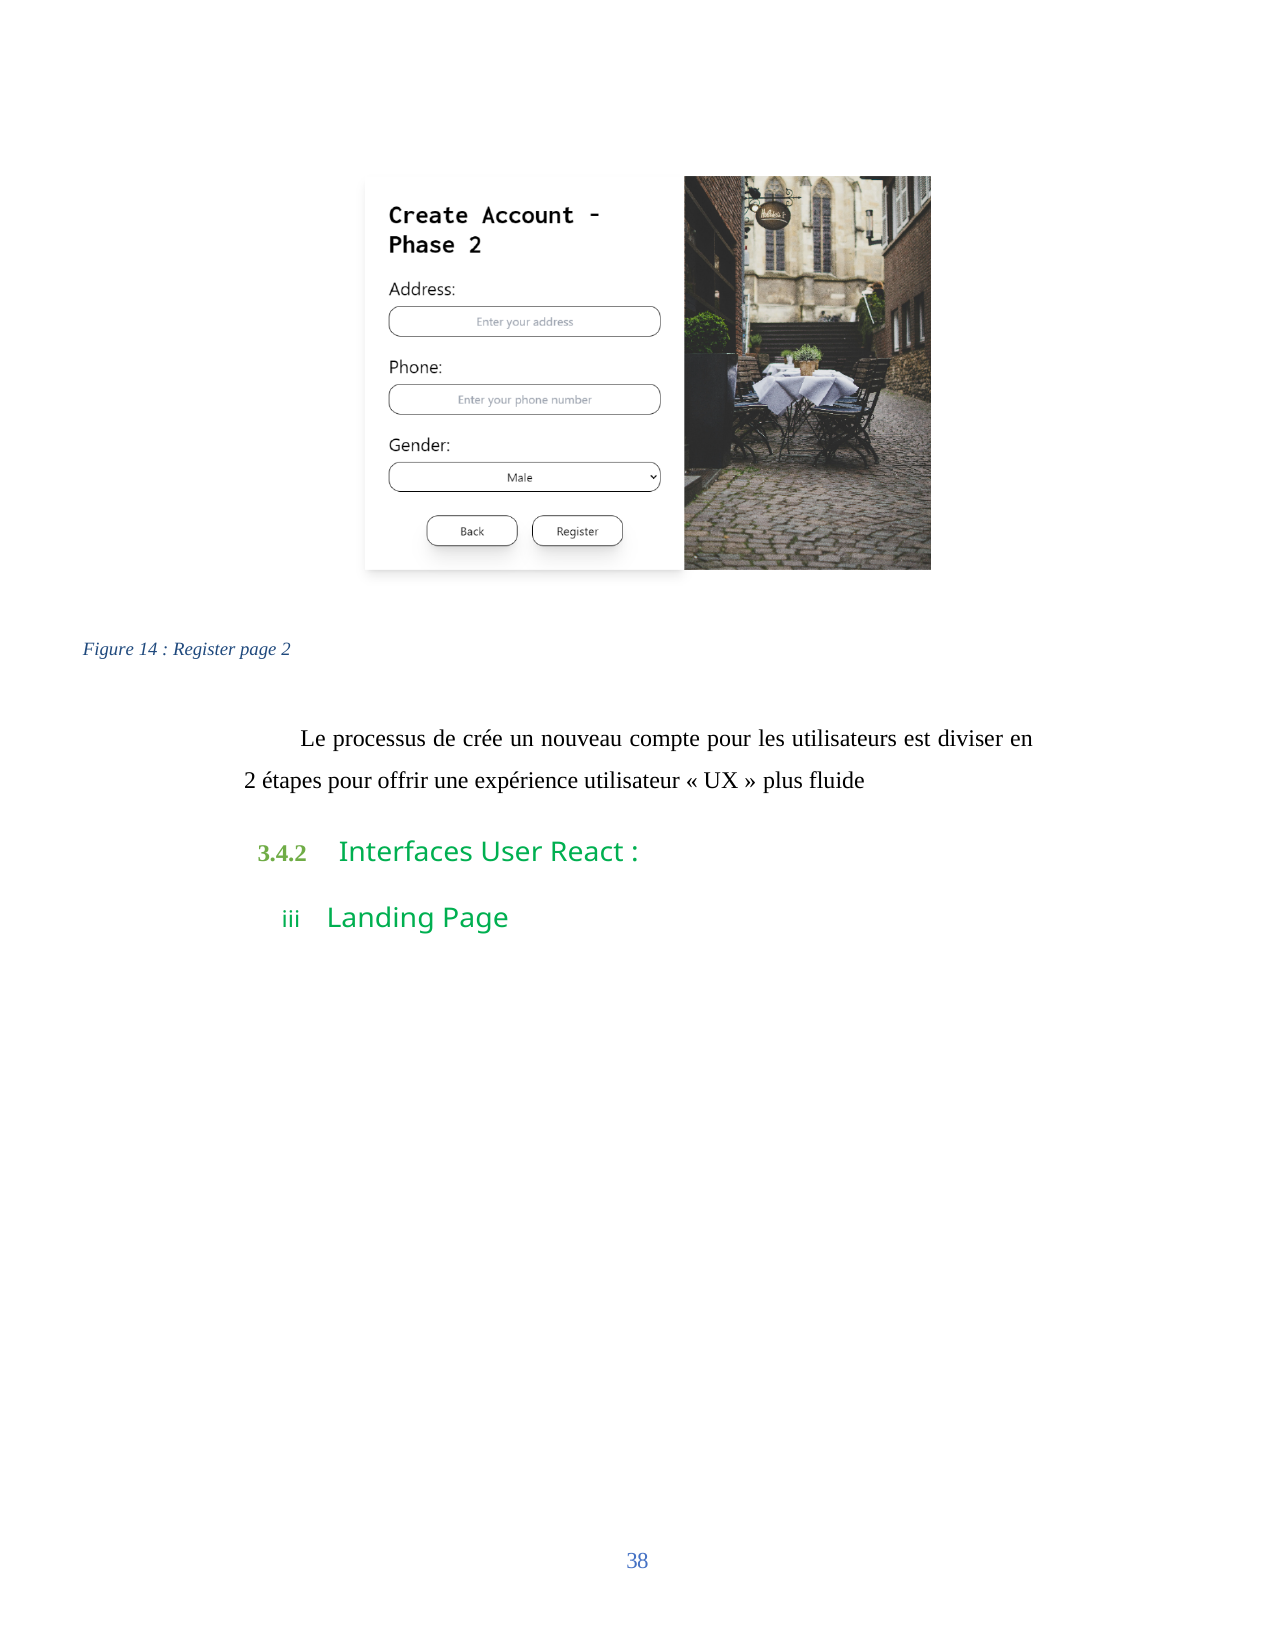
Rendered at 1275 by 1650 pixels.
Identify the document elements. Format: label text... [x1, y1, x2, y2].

text Landing Page [281, 898, 1254, 935]
text Le processus de crée un nouveau compte pour les utilisateurs est diviser en 2 étapes pour offrir une expérience utilisateur « UX » plus fluide [244, 724, 1034, 794]
picture [82, 116, 1214, 629]
title Interfaces User React : [257, 832, 1254, 869]
